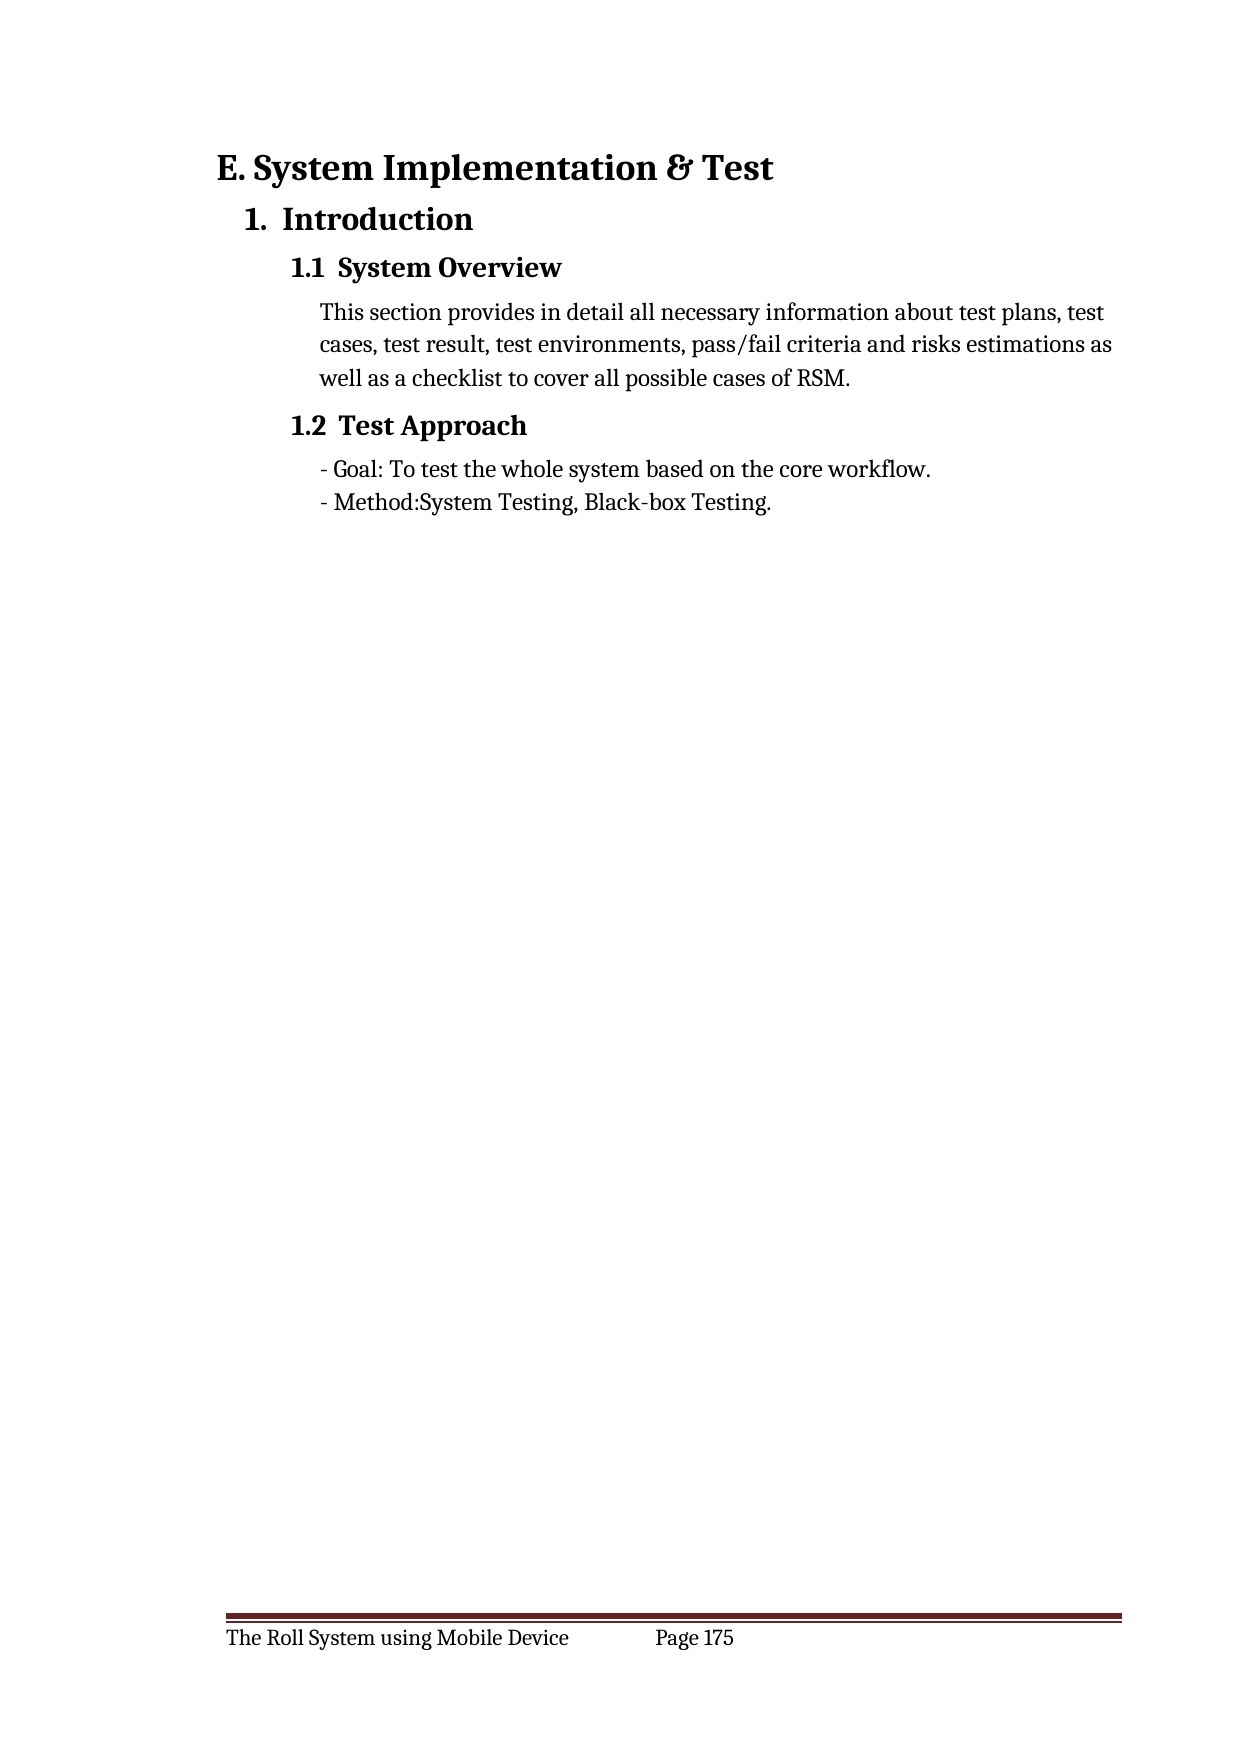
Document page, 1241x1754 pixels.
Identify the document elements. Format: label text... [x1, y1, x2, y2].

text - Method:System Testing, Black-box Testing. [319, 488, 1122, 517]
subtitle Test Approach [291, 409, 1122, 442]
text This section provides in detail all necessary information about test plans, test cases, test result, test environments, pass/fail criteria and risks estimations as well as a checklist to cover all possible cases of RSM. [319, 297, 1122, 392]
subtitle Introduction [244, 201, 1122, 239]
subtitle System Overview [291, 251, 1122, 285]
text - Goal: To test the whole system based on the core workflow. [319, 455, 1122, 484]
subtitle System Implementation & Test [216, 147, 1122, 190]
